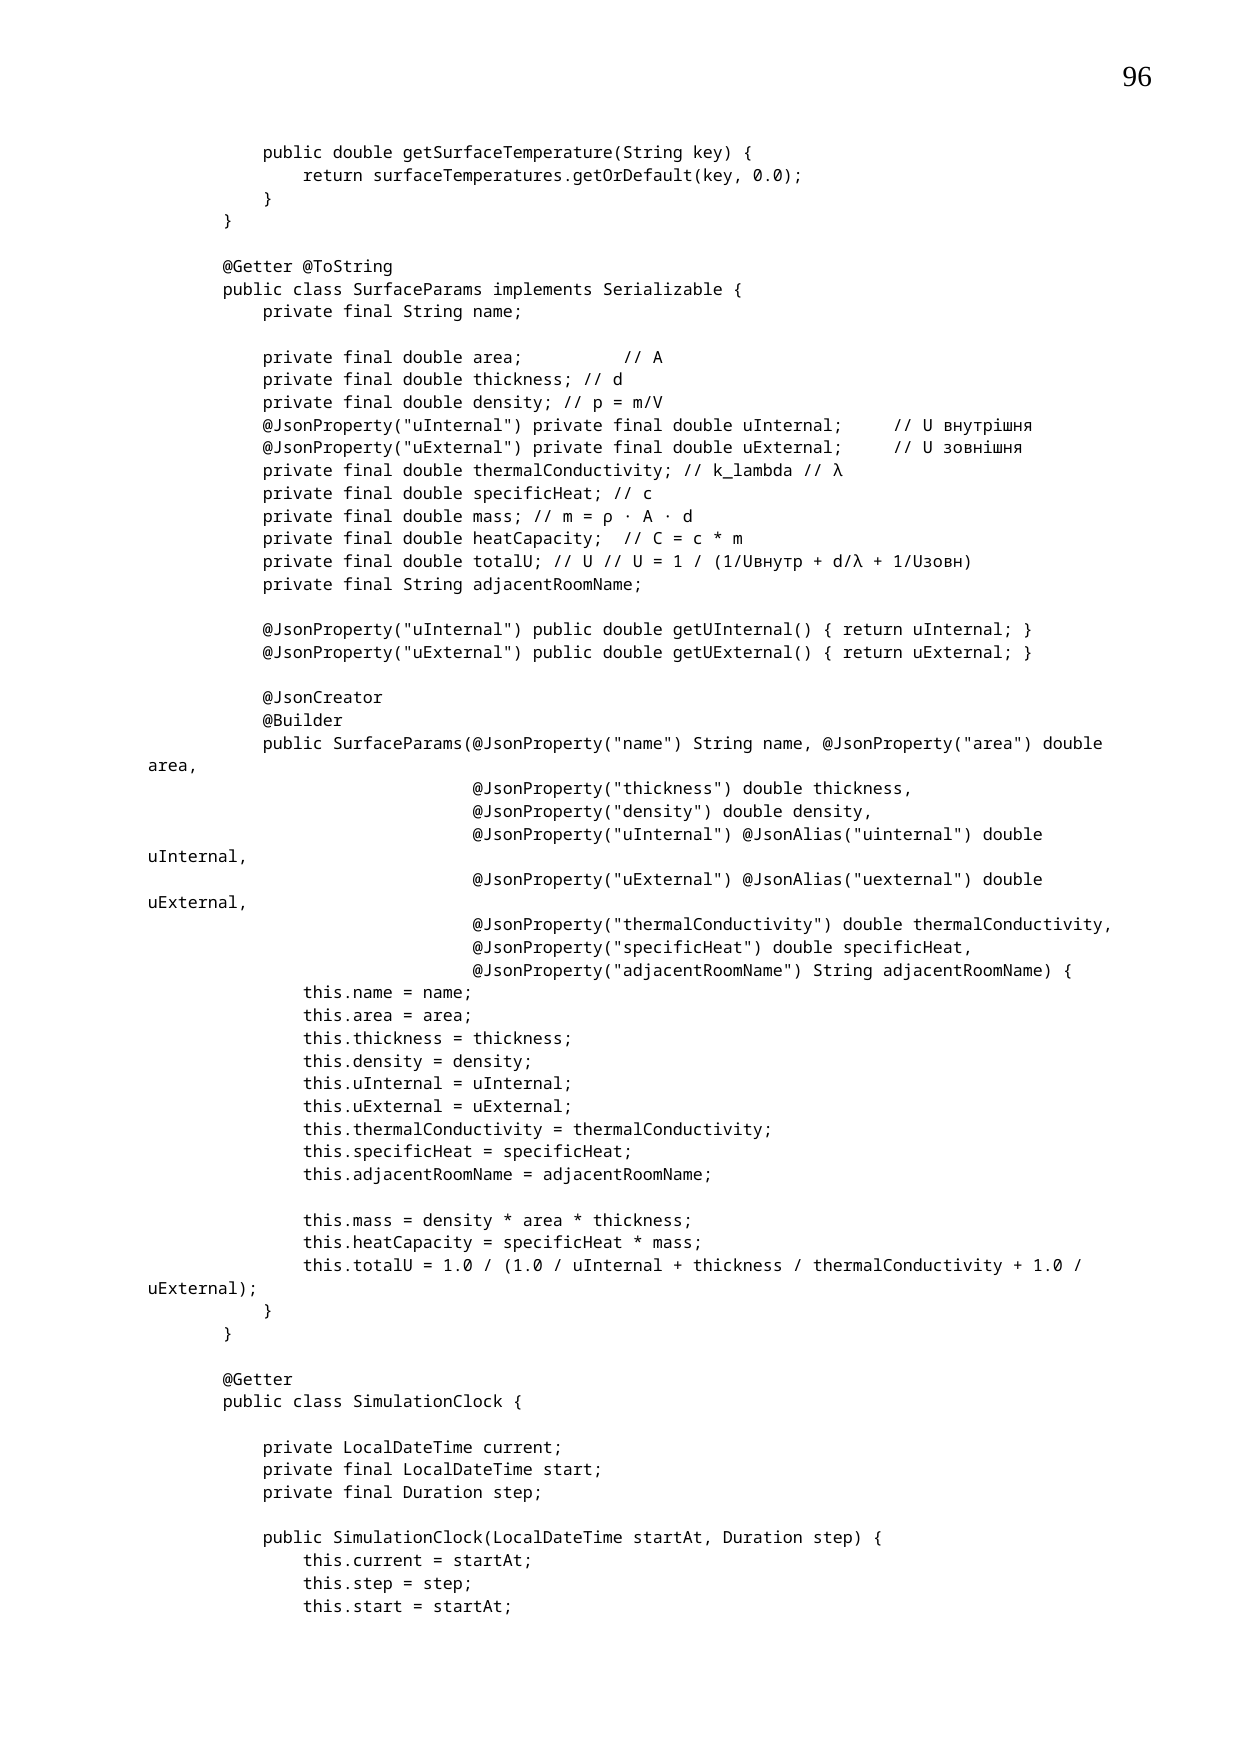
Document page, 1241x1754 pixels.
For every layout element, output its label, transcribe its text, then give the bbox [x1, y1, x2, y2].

text private final double area; // A [148, 345, 1152, 368]
text public double getSurfaceTemperature(String key) { [148, 141, 1152, 163]
text @JsonProperty("uInternal") private final double uInternal; // U внутрішня [148, 413, 1152, 436]
text } [148, 209, 1152, 232]
text @JsonProperty("uInternal") @JsonAlias("uinternal") double uInternal, [148, 822, 1152, 867]
text return surfaceTemperatures.getOrDefault(key, 0.0); [148, 163, 1152, 186]
text private final double heatCapacity; // C = c * m [148, 527, 1152, 549]
text @Getter [148, 1367, 1152, 1390]
text private final double thermalConductivity; // k_lambda // λ [148, 459, 1152, 481]
text private final double density; // p = m/V [148, 391, 1152, 413]
text @JsonProperty("uExternal") private final double uExternal; // U зовнішня [148, 436, 1152, 459]
text this.thickness = thickness; [148, 1026, 1152, 1049]
text this.adjacentRoomName = adjacentRoomName; [148, 1163, 1152, 1185]
text this.name = name; [148, 981, 1152, 1004]
text public class SimulationClock { [148, 1390, 1152, 1412]
text this.start = startAt; [148, 1594, 1152, 1617]
text private final double thickness; // d [148, 368, 1152, 391]
text private LocalDateTime current; [148, 1435, 1152, 1458]
text this.uExternal = uExternal; [148, 1094, 1152, 1117]
text public SimulationClock(LocalDateTime startAt, Duration step) { [148, 1526, 1152, 1549]
text } [148, 1322, 1152, 1344]
text @Builder [148, 708, 1152, 731]
text @JsonProperty("uExternal") @JsonAlias("uexternal") double uExternal, [148, 867, 1152, 913]
text @JsonProperty("thickness") double thickness, [148, 777, 1152, 799]
text private final LocalDateTime start; [148, 1458, 1152, 1481]
text this.thermalConductivity = thermalConductivity; [148, 1117, 1152, 1140]
text this.heatCapacity = specificHeat * mass; [148, 1231, 1152, 1253]
text this.mass = density * area * thickness; [148, 1208, 1152, 1231]
text private final double specificHeat; // c [148, 481, 1152, 504]
text } [148, 186, 1152, 209]
text } [148, 1299, 1152, 1322]
text private final double totalU; // U // U = 1 / (1/Uвнутр + d/λ + 1/Uзовн) [148, 549, 1152, 572]
text public class SurfaceParams implements Serializable { [148, 277, 1152, 300]
text this.density = density; [148, 1049, 1152, 1072]
text public SurfaceParams(@JsonProperty("name") String name, @JsonProperty("area") double area, [148, 731, 1152, 777]
text @Getter @ToString [148, 254, 1152, 277]
text @JsonCreator [148, 686, 1152, 708]
text @JsonProperty("specificHeat") double specificHeat, [148, 936, 1152, 958]
text private final String name; [148, 300, 1152, 322]
text @JsonProperty("thermalConductivity") double thermalConductivity, [148, 913, 1152, 936]
text this.specificHeat = specificHeat; [148, 1140, 1152, 1163]
text @JsonProperty("uExternal") public double getUExternal() { return uExternal; } [148, 640, 1152, 663]
text private final double mass; // m = ρ · A · d [148, 504, 1152, 527]
text this.uInternal = uInternal; [148, 1072, 1152, 1094]
text private final Duration step; [148, 1481, 1152, 1503]
text private final String adjacentRoomName; [148, 572, 1152, 595]
text this.step = step; [148, 1571, 1152, 1594]
text this.current = startAt; [148, 1549, 1152, 1571]
text @JsonProperty("density") double density, [148, 799, 1152, 822]
text @JsonProperty("uInternal") public double getUInternal() { return uInternal; } [148, 618, 1152, 640]
text this.totalU = 1.0 / (1.0 / uInternal + thickness / thermalConductivity + 1.0 / uExternal); [148, 1253, 1152, 1299]
text this.area = area; [148, 1004, 1152, 1026]
text @JsonProperty("adjacentRoomName") String adjacentRoomName) { [148, 958, 1152, 981]
